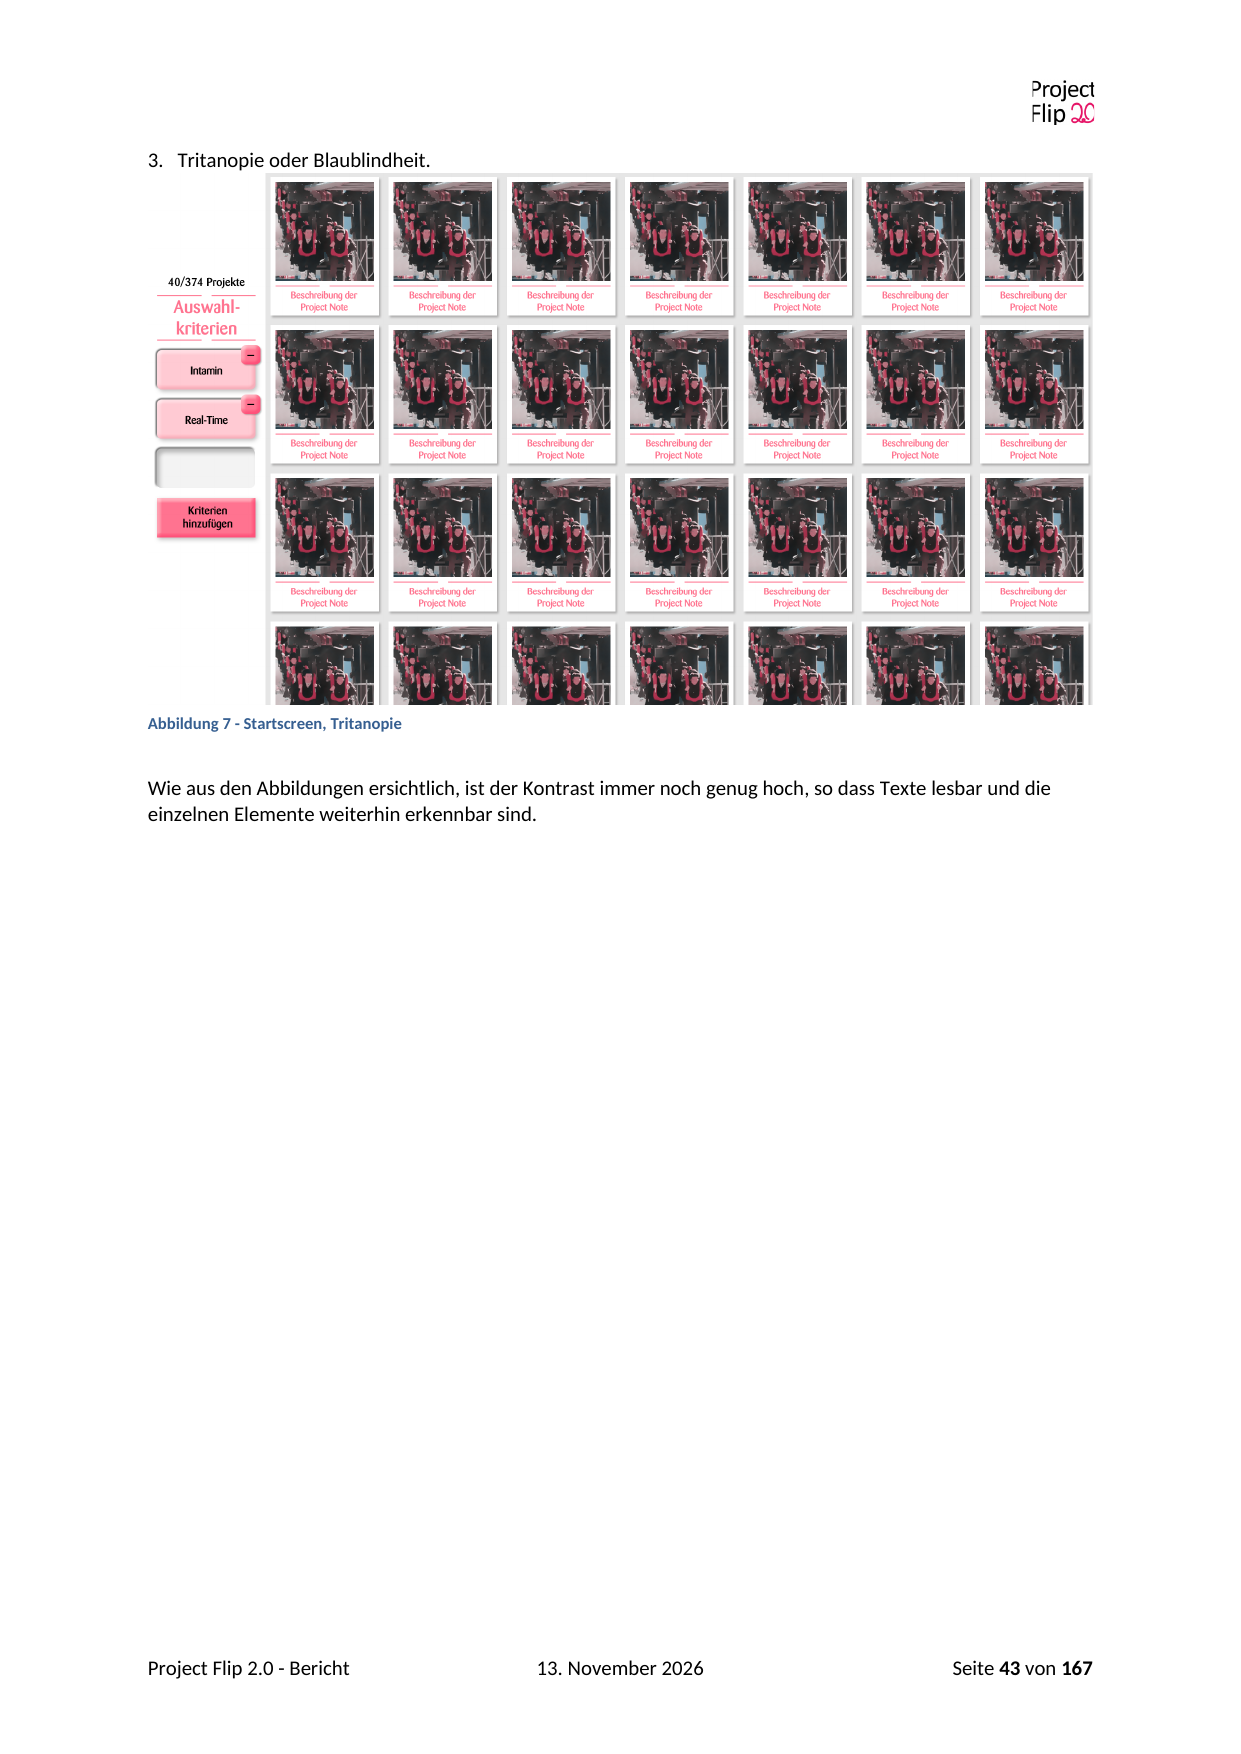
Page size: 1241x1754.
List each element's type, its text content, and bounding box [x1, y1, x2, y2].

list Tritanopie oder Blaublindheit. [148, 148, 1093, 173]
text Wie aus den Abbildungen ersichtlich, ist der Kontrast immer noch genug hoch, so dass Texte lesbar und die einzelnen Elemente weiterhin erkennbar sind. [148, 775, 1093, 826]
picture [147, 173, 1093, 705]
picture [1081, 79, 1097, 124]
